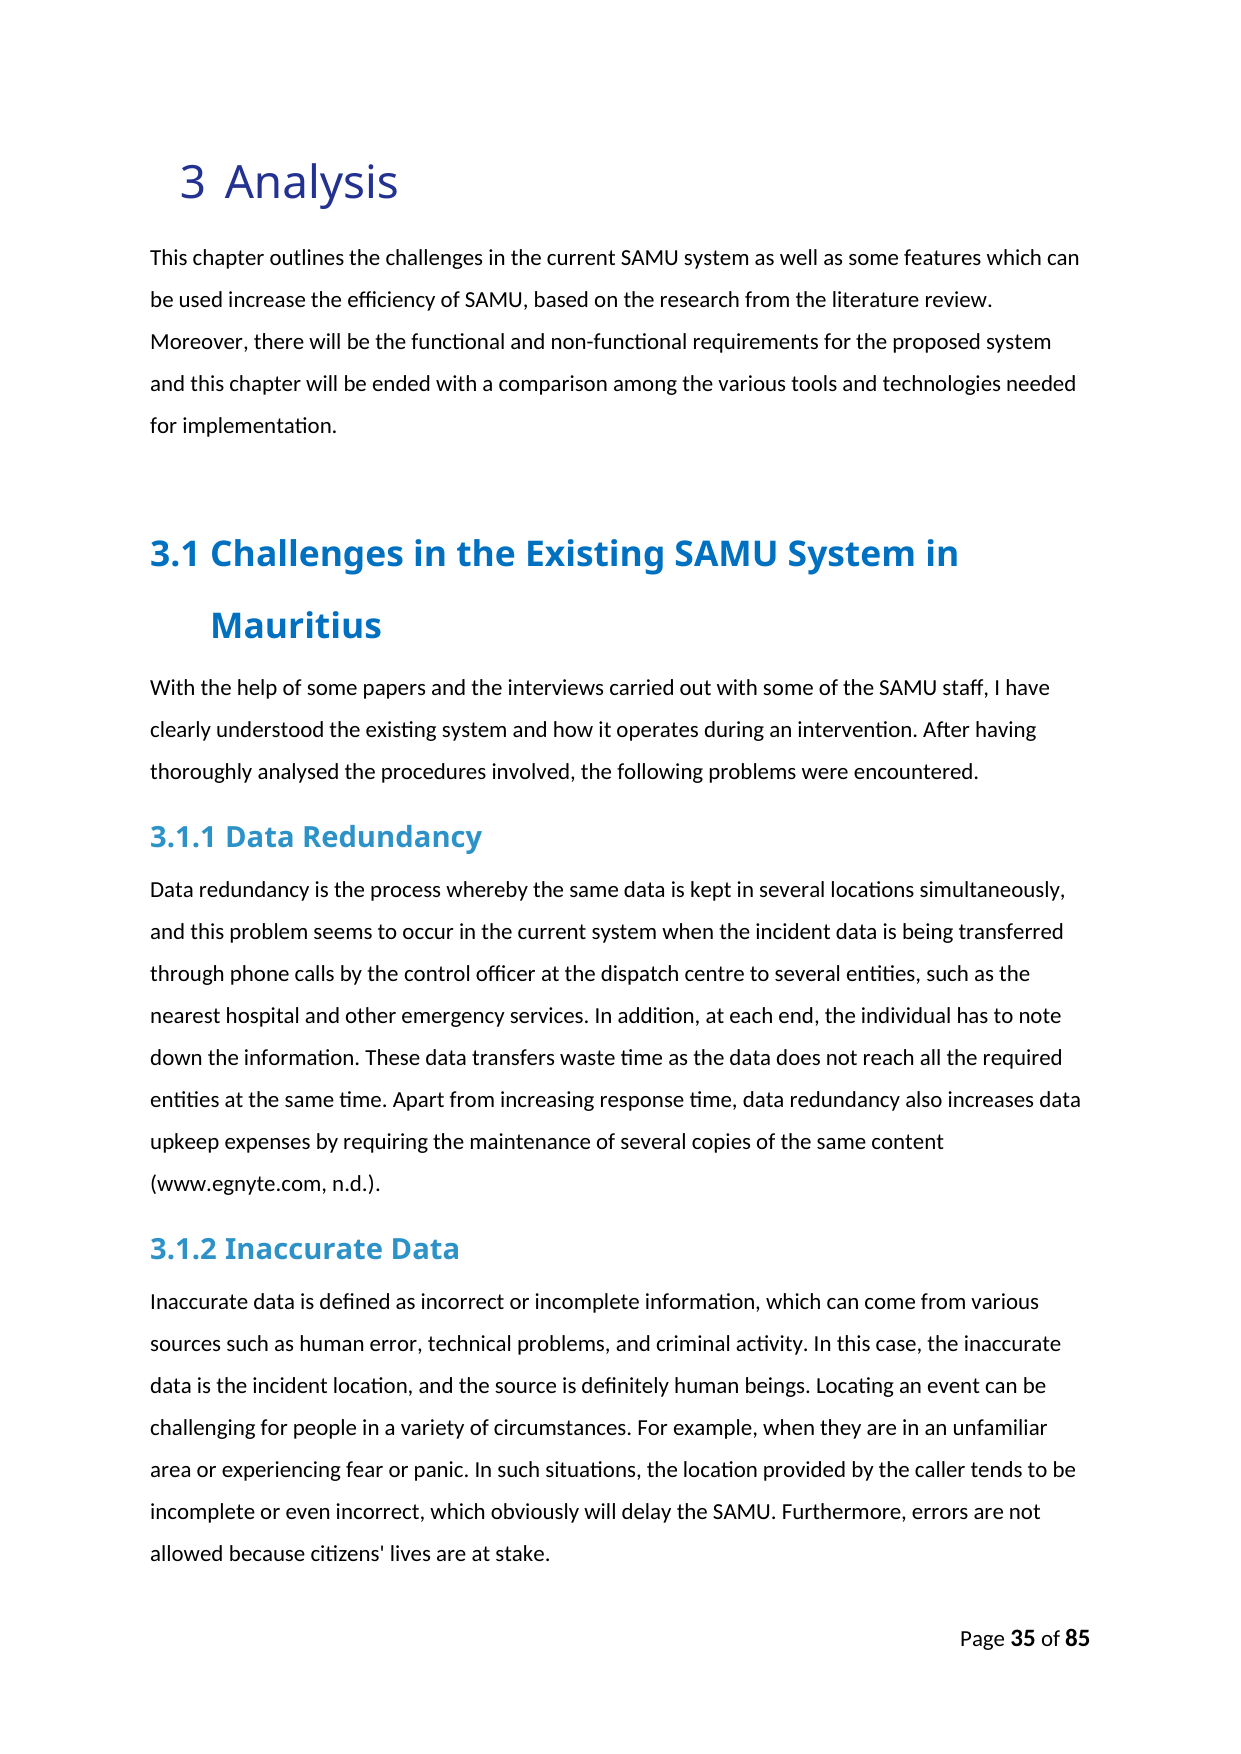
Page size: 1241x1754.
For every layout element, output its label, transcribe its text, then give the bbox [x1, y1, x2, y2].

subtitle Challenges in the Existing SAMU System in Mauritius [150, 529, 1090, 649]
subtitle Inaccurate Data [150, 1228, 1090, 1268]
text Inaccurate data is defined as incorrect or incomplete information, which can come from various sources such as human error, technical problems, and criminal activity. In this case, the inaccurate data is the incident location, and the source is definitely human beings. Locating an event can be challenging for people in a variety of circumstances. For example, when they are in an unfamiliar area or experiencing fear or panic. In such situations, the location provided by the caller tends to be incomplete or even incorrect, which obviously will delay the SAMU. Furthermore, errors are not allowed because citizens' lives are at stake. [150, 1287, 1090, 1567]
subtitle Analysis [179, 150, 1090, 212]
text This chapter outlines the challenges in the current SAMU system as well as some features which can be used increase the efficiency of SAMU, based on the research from the literature review. Moreover, there will be the functional and non-functional requirements for the proposed system and this chapter will be ended with a comparison among the various tools and technologies needed for implementation. [150, 243, 1090, 439]
text With the help of some papers and the interviews carried out with some of the SAMU staff, I have clearly understood the existing system and how it operates during an intervention. After having thoroughly analysed the procedures involved, the following problems were encountered. [150, 673, 1090, 785]
text Data redundancy is the process whereby the same data is kept in several locations simultaneously, and this problem seems to occur in the current system when the incident data is being transferred through phone calls by the control officer at the dispatch centre to several entities, such as the nearest hospital and other emergency services. In addition, at each end, the individual has to note down the information. These data transfers waste time as the data does not reach all the required entities at the same time. Apart from increasing response time, data redundancy also increases data upkeep expenses by requiring the maintenance of several copies of the same content (www.egnyte.com, n.d.). [150, 875, 1090, 1197]
subtitle Data Redundancy [150, 816, 1090, 856]
